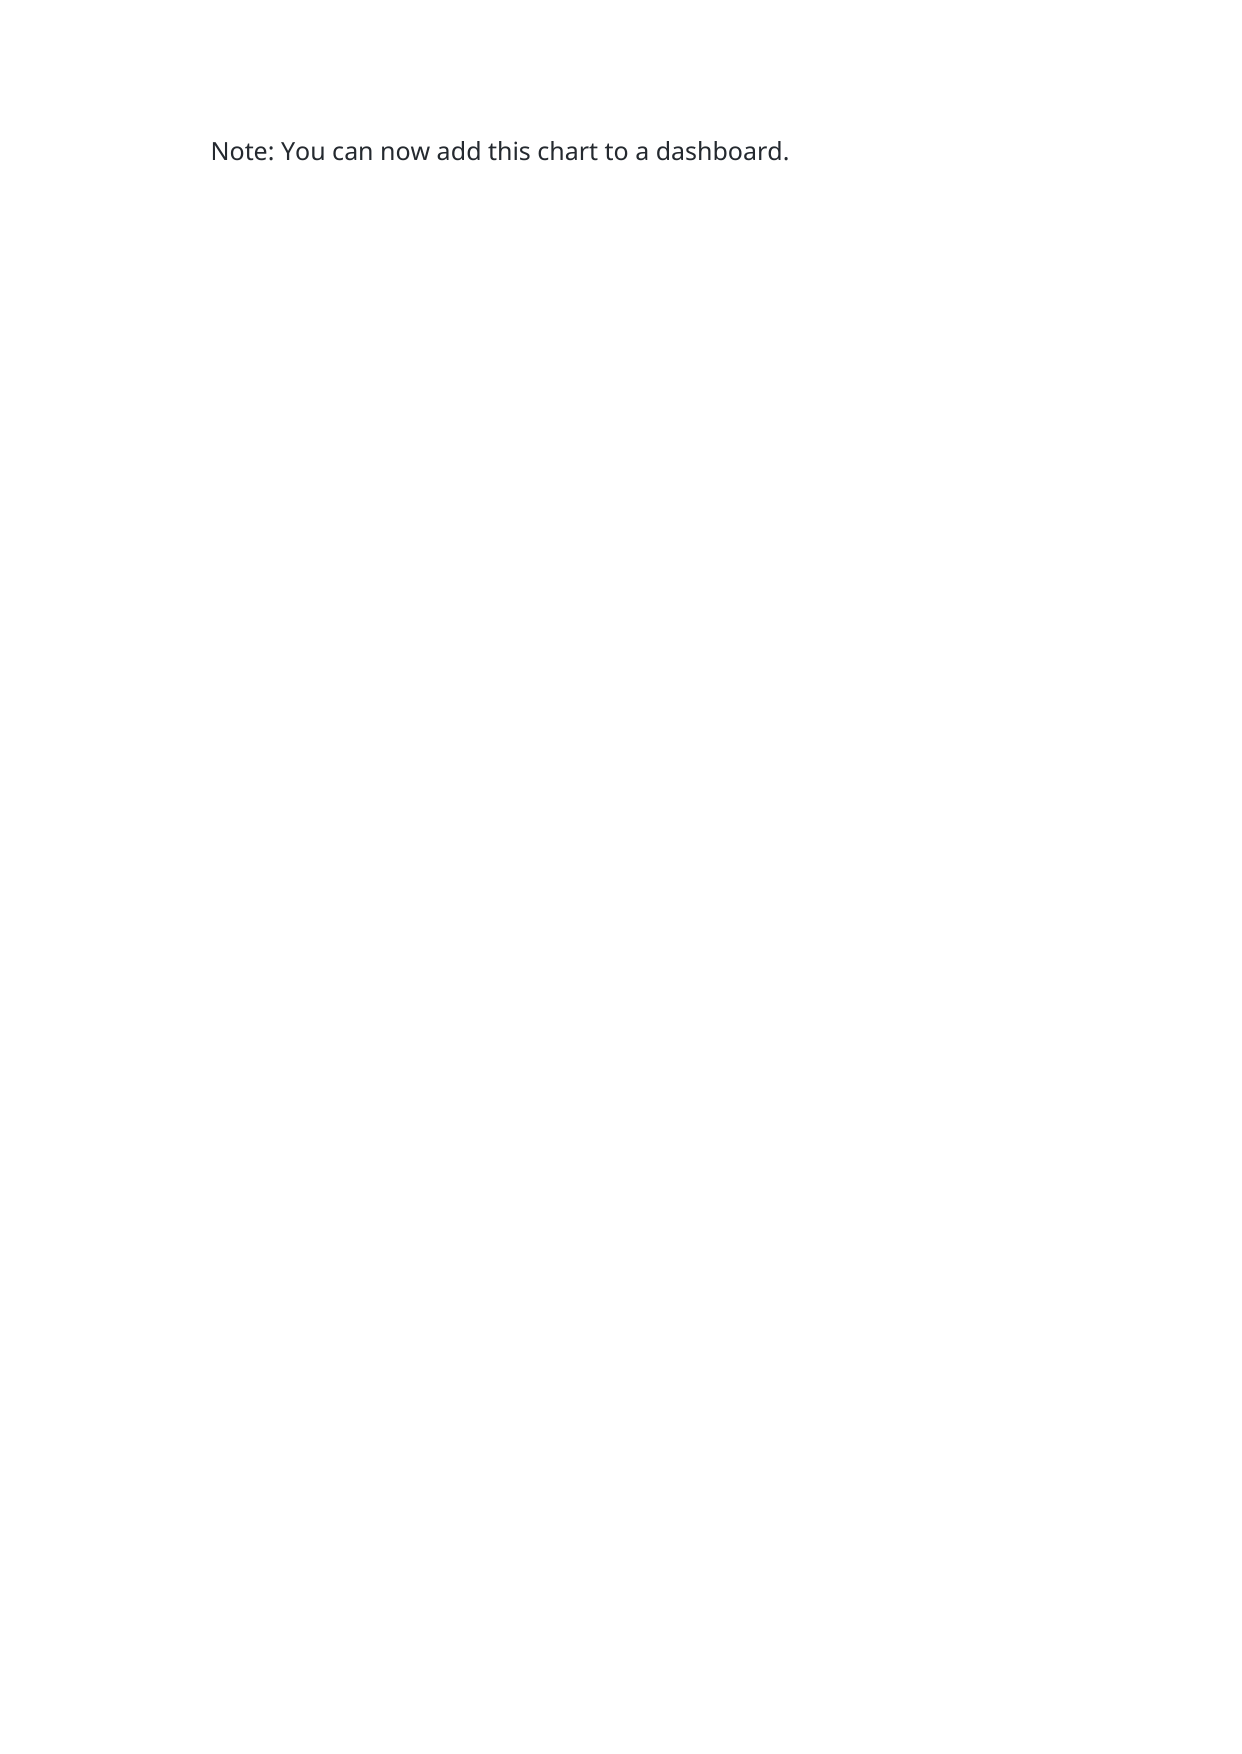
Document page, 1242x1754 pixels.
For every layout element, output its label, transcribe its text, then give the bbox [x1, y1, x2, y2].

text Note: You can now add this chart to a dashboard. [210, 133, 1152, 167]
